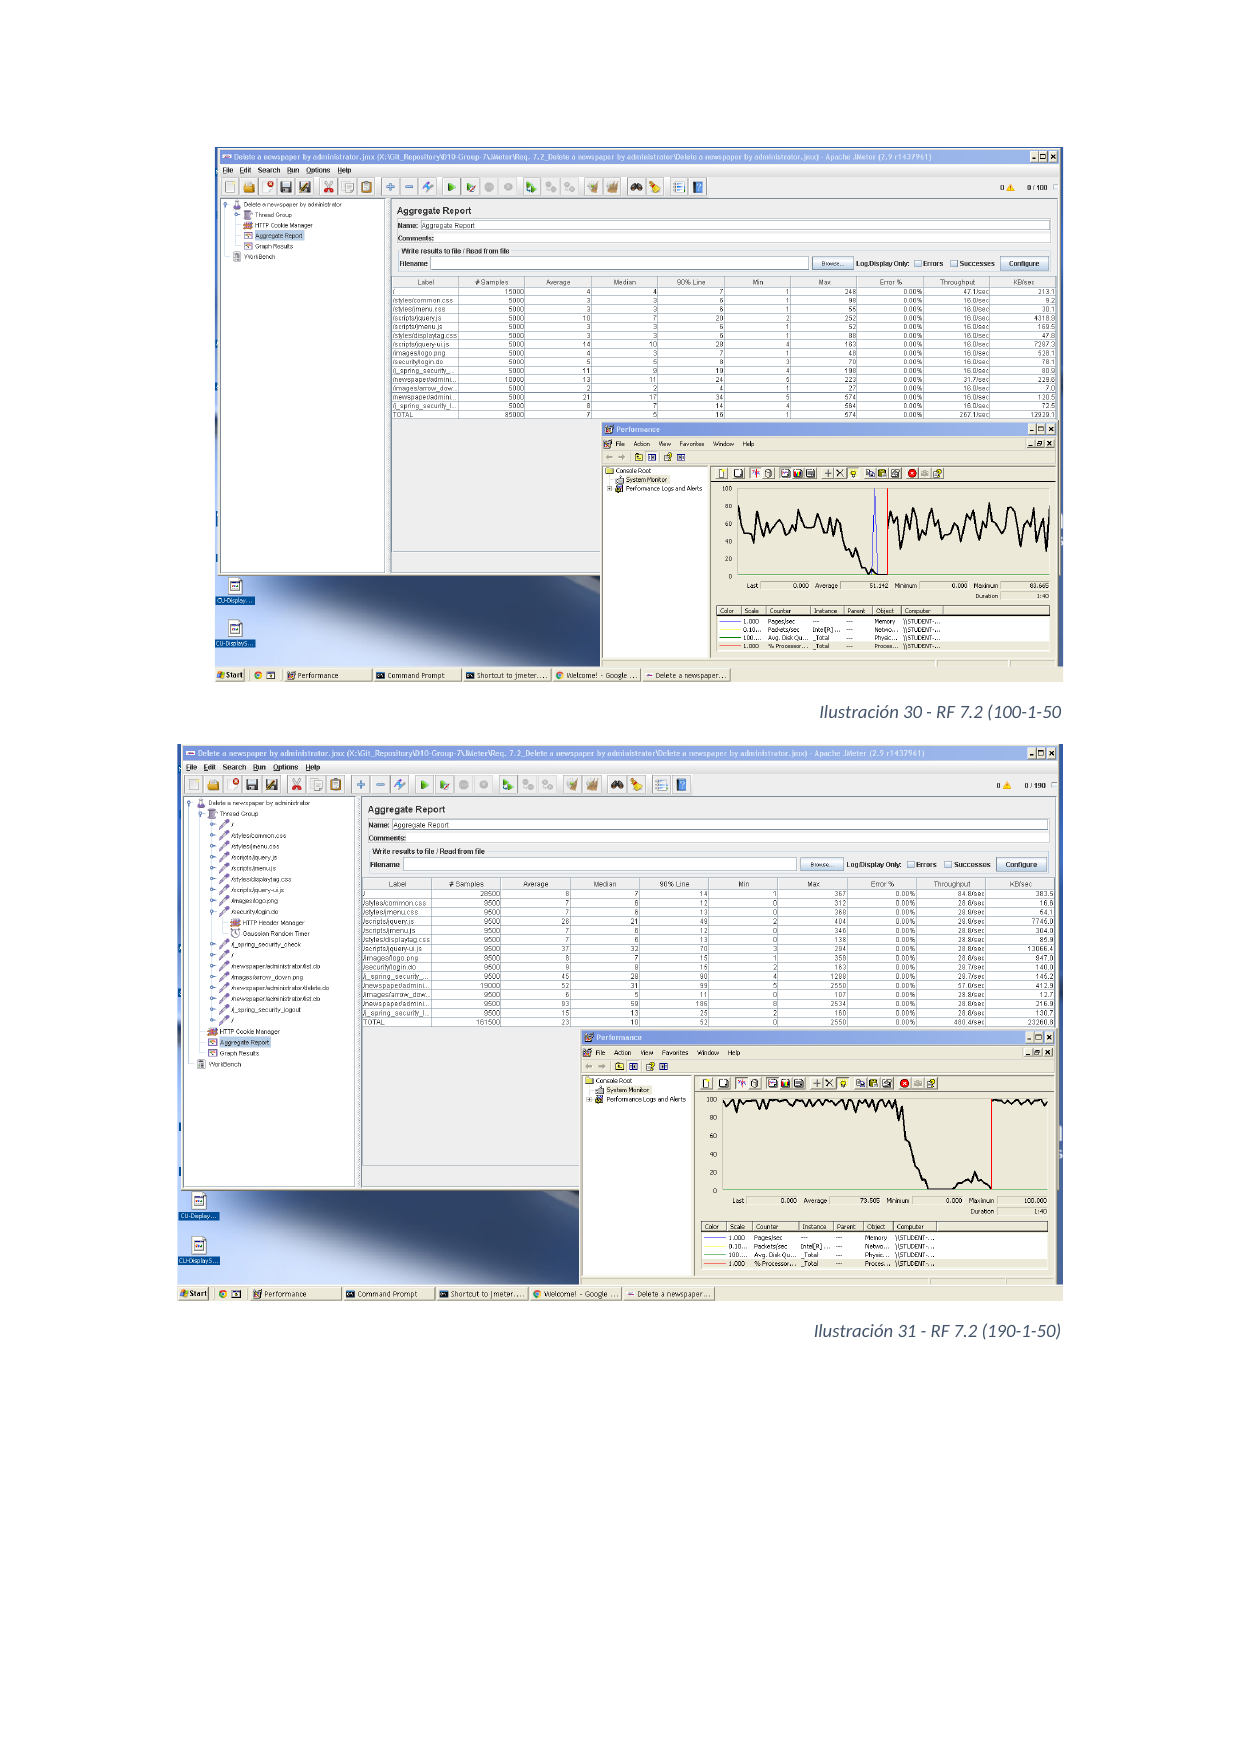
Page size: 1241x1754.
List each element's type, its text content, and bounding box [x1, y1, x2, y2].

text Ilustración 31 - RF 7.2 (190-1-50) [177, 1319, 1063, 1342]
picture [177, 744, 1063, 1301]
picture [214, 147, 1064, 682]
text Ilustración 30 - RF 7.2 (100-1-50 [177, 700, 1063, 723]
